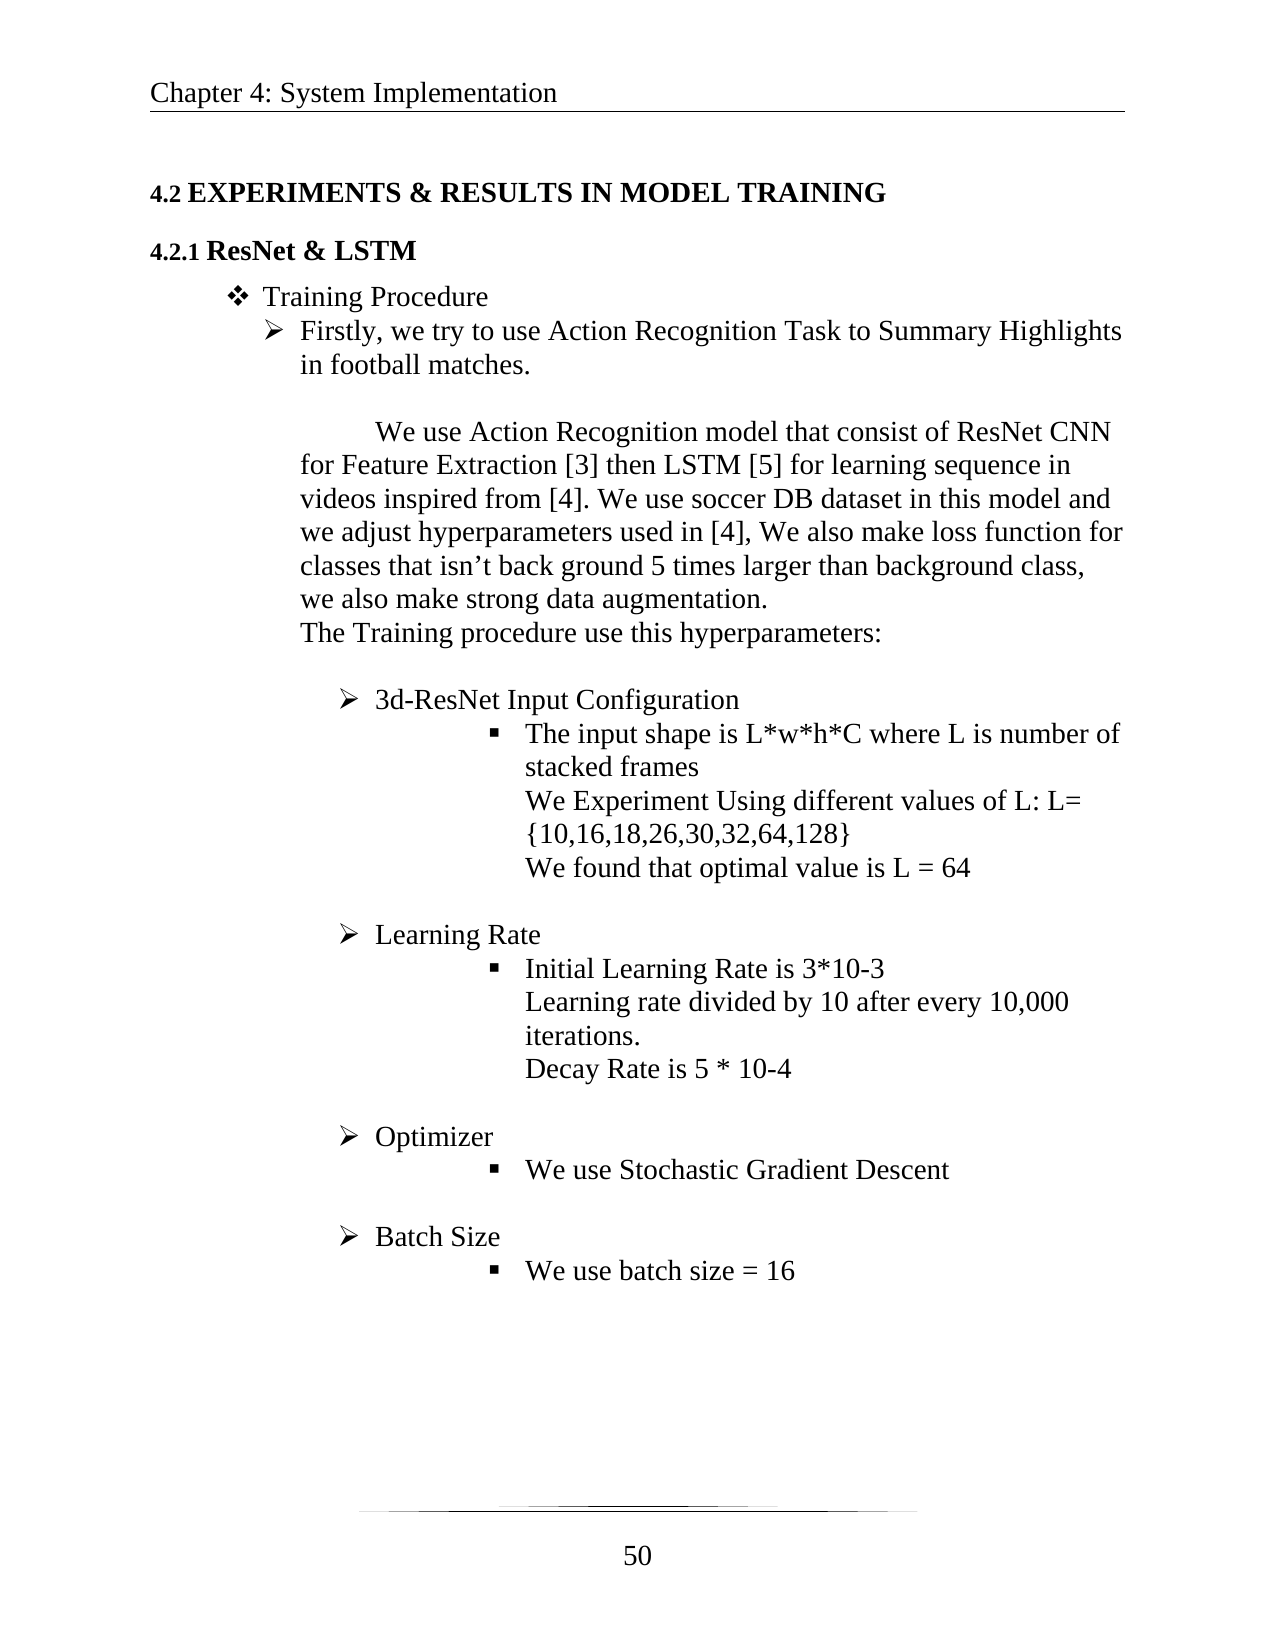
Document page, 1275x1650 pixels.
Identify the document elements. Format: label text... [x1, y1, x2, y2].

text The Training procedure use this hyperparameters: [225, 615, 1125, 649]
list The input shape is L*w*h*C where L is number of stacked frames [487, 716, 1125, 783]
list Batch Size [337, 1219, 1125, 1253]
subtitle ResNet & LSTM [150, 233, 1125, 267]
list 3d-ResNet Input Configuration [337, 682, 1125, 716]
list Learning Rate [337, 917, 1125, 951]
subtitle Experiments & Results in model training [150, 175, 1125, 208]
list Decay Rate is 5 * 10-4 [525, 1052, 1125, 1085]
list We use Action Recognition model that consist of ResNet CNN for Feature Extraction [3] then LSTM [5] for learning sequence in videos inspired from [4]. We use soccer DB dataset in this model and we adjust hyperparameters used in [4], We also make loss function for classes that isn’t back ground 5 times larger than background class, we also make strong data augmentation. [300, 414, 1125, 615]
list Initial Learning Rate is 3*10-3 [487, 951, 1125, 984]
list We use Stochastic Gradient Descent [487, 1152, 1125, 1186]
list We Experiment Using different values of L: L= {10,16,18,26,30,32,64,128} [525, 783, 1125, 850]
list Learning rate divided by 10 after every 10,000 iterations. [525, 984, 1125, 1052]
list We use batch size = 16 [487, 1253, 1125, 1287]
list Optimizer [337, 1119, 1125, 1152]
list We found that optimal value is L = 64 [525, 850, 1125, 884]
list Firstly, we try to use Action Recognition Task to Summary Highlights in football matches. [262, 313, 1125, 380]
list Training Procedure [225, 279, 1125, 313]
